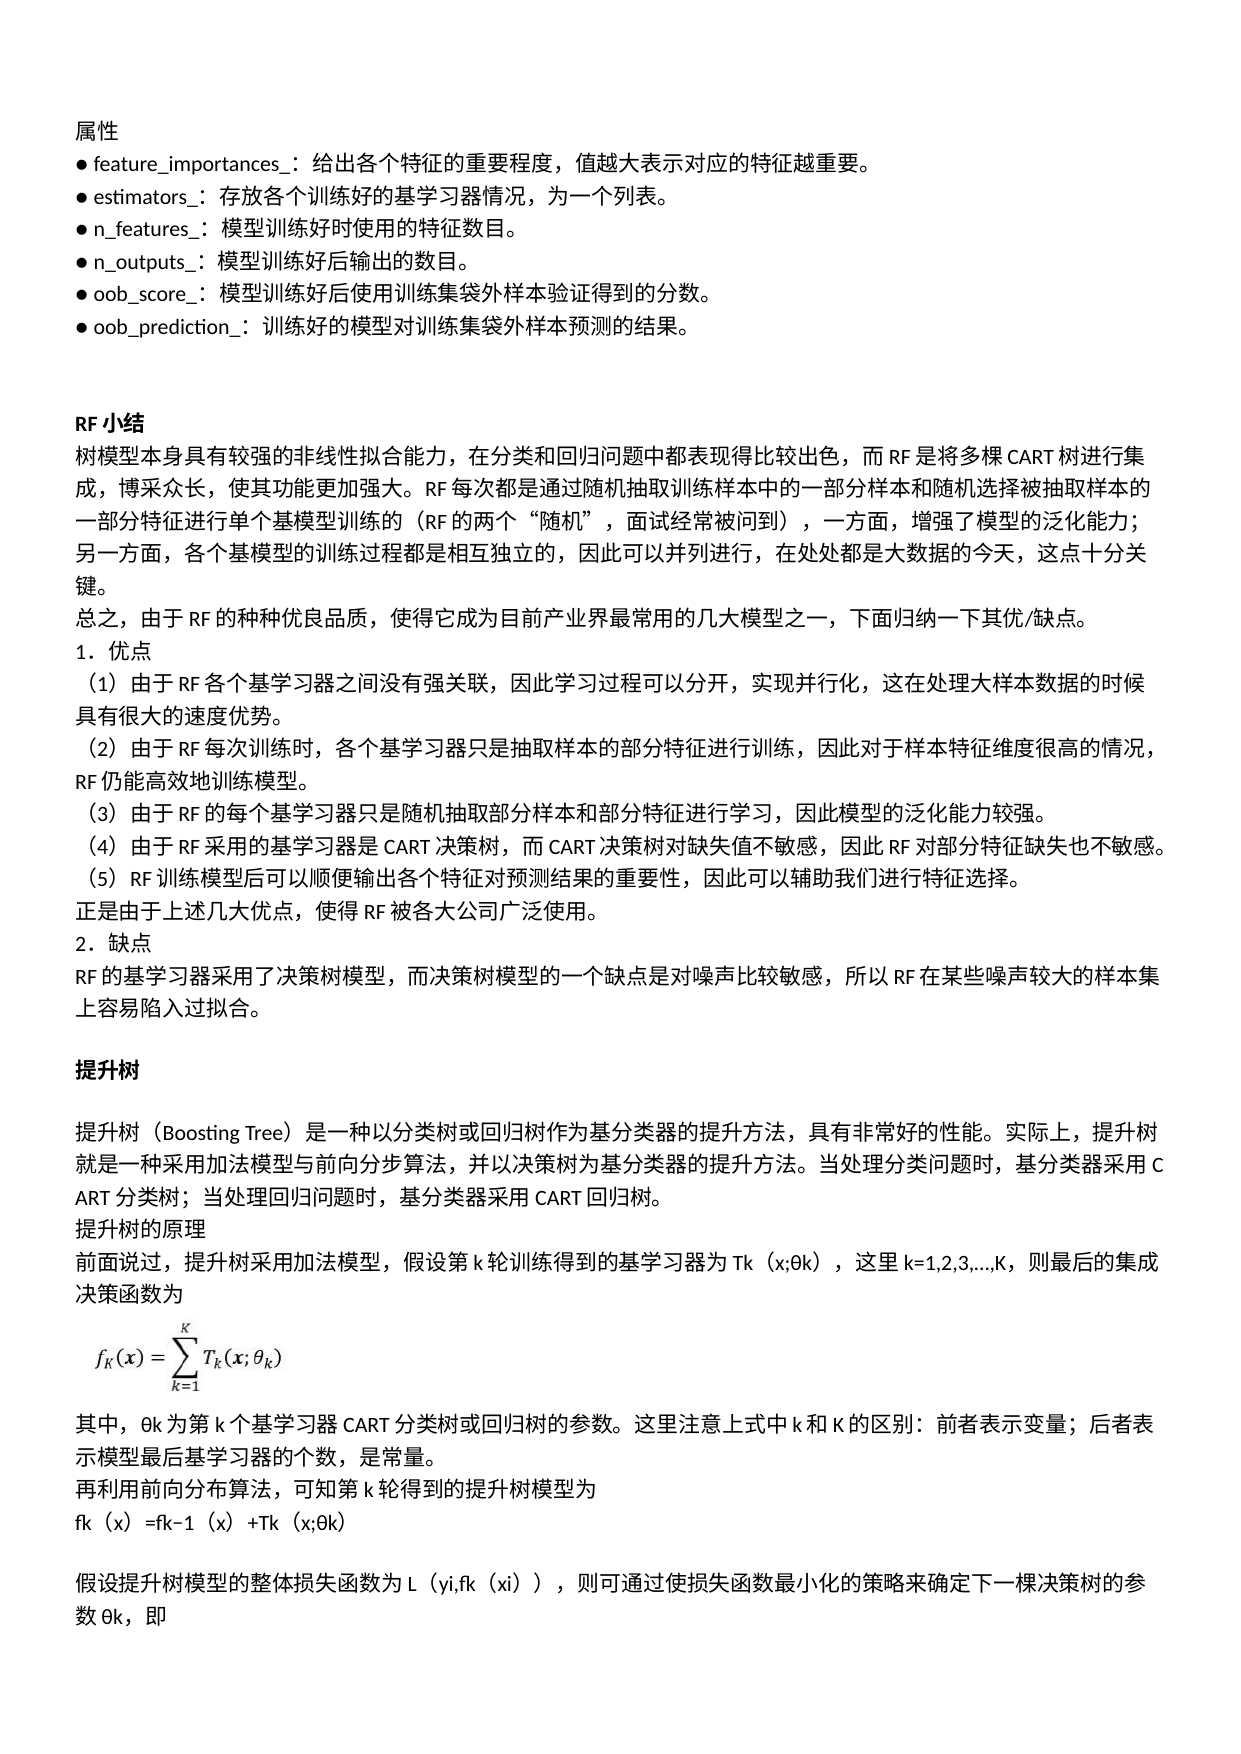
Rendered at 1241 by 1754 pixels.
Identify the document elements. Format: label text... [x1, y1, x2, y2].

picture [75, 1309, 291, 1402]
text 假设提升树模型的整体损失函数为L（yi,fk（xi）），则可通过使损失函数最小化的策略来确定下一棵决策树的参数θk，即 [75, 1566, 1165, 1631]
text 提升树（Boosting Tree）是一种以分类树或回归树作为基分类器的提升方法，具有非常好的性能。实际上，提升树就是一种采用加法模型与前向分步算法，并以决策树为基分类器的提升方法。当处理分类问题时，基分类器采用 CART 分类树；当处理回归问题时，基分类器采用CART回归树。 提升树的原理 前面说过，提升树采用加法模型，假设第k轮训练得到的基学习器为Tk（x;θk），这里k=1,2,3,…,K，则最后的集成决策函数为 其中，θk为第k个基学习器CART分类树或回归树的参数。这里注意上式中k和K的区别：前者表示变量；后者表示模型最后基学习器的个数，是常量。 再利用前向分布算法，可知第k轮得到的提升树模型为 fk（x）=fk−1（x）+Tk（x;θk） [75, 1114, 1165, 1537]
text 属性 ● feature_importances_：给出各个特征的重要程度，值越大表示对应的特征越重要。 ● estimators_：存放各个训练好的基学习器情况，为一个列表。 ● n_features_：模型训练好时使用的特征数目。 ● n_outputs_：模型训练好后输出的数目。 ● oob_score_：模型训练好后使用训练集袋外样本验证得到的分数。 ● oob_prediction_：训练好的模型对训练集袋外样本预测的结果。 RF小结 树模型本身具有较强的非线性拟合能力，在分类和回归问题中都表现得比较出色，而RF是将多棵CART树进行集成，博采众长，使其功能更加强大。RF每次都是通过随机抽取训练样本中的一部分样本和随机选择被抽取样本的一部分特征进行单个基模型训练的（RF的两个“随机”，面试经常被问到），一方面，增强了模型的泛化能力；另一方面，各个基模型的训练过程都是相互独立的，因此可以并列进行，在处处都是大数据的今天，这点十分关键。 总之，由于RF的种种优良品质，使得它成为目前产业界最常用的几大模型之一，下面归纳一下其优/缺点。 1．优点 （1）由于RF各个基学习器之间没有强关联，因此学习过程可以分开，实现并行化，这在处理大样本数据的时候具有很大的速度优势。 （2）由于RF每次训练时，各个基学习器只是抽取样本的部分特征进行训练，因此对于样本特征维度很高的情况，RF仍能高效地训练模型。 （3）由于RF的每个基学习器只是随机抽取部分样本和部分特征进行学习，因此模型的泛化能力较强。 （4）由于RF采用的基学习器是CART决策树，而CART决策树对缺失值不敏感，因此RF对部分特征缺失也不敏感。 （5）RF训练模型后可以顺便输出各个特征对预测结果的重要性，因此可以辅助我们进行特征选择。 正是由于上述几大优点，使得RF被各大公司广泛使用。 2．缺点 RF的基学习器采用了决策树模型，而决策树模型的一个缺点是对噪声比较敏感，所以RF在某些噪声较大的样本集上容易陷入过拟合。 [75, 81, 1165, 1023]
text 提升树 [75, 1052, 1165, 1085]
